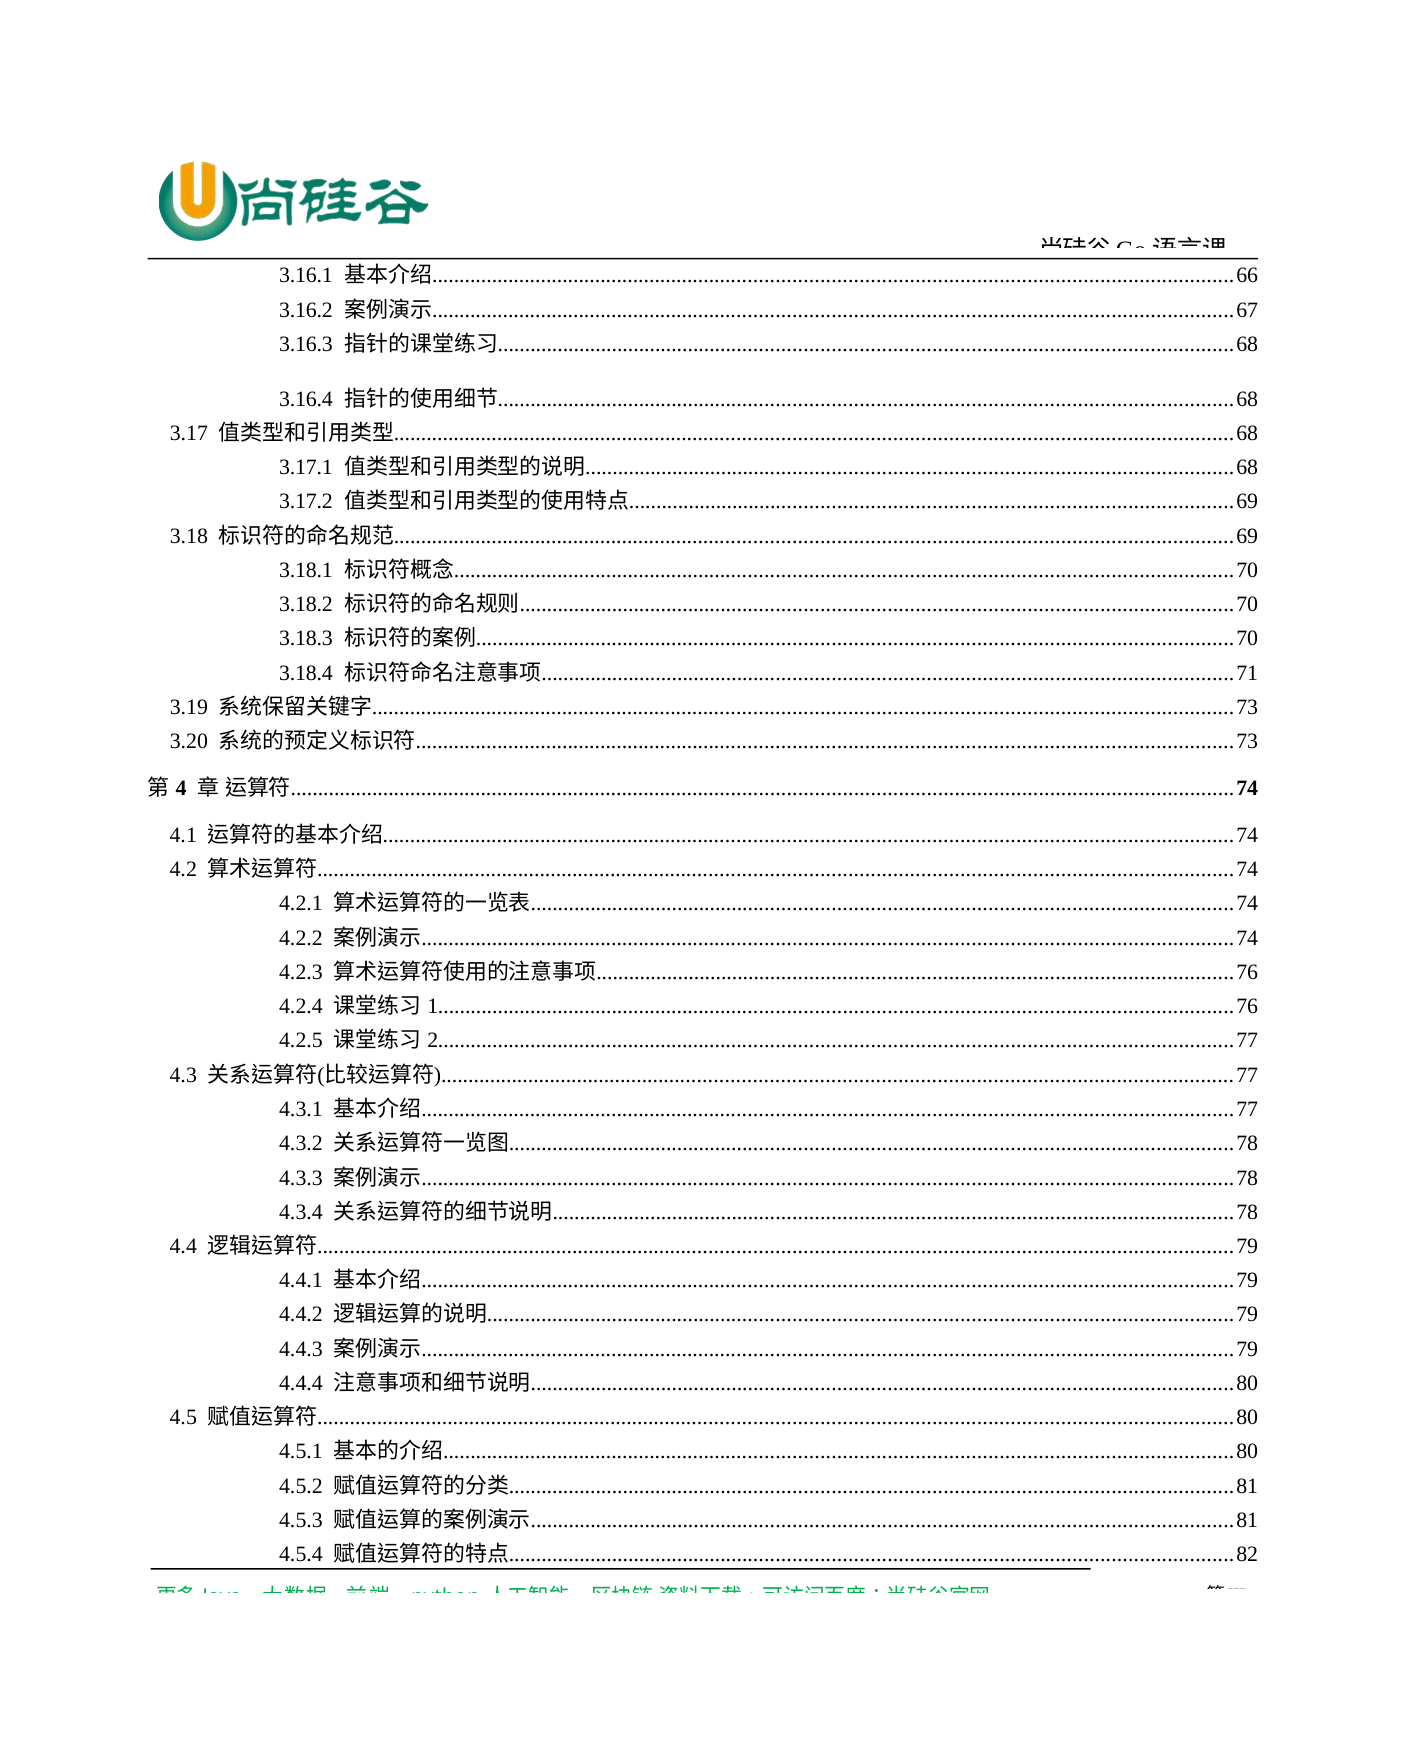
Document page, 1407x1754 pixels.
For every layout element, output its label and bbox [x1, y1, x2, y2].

picture [158, 161, 429, 241]
